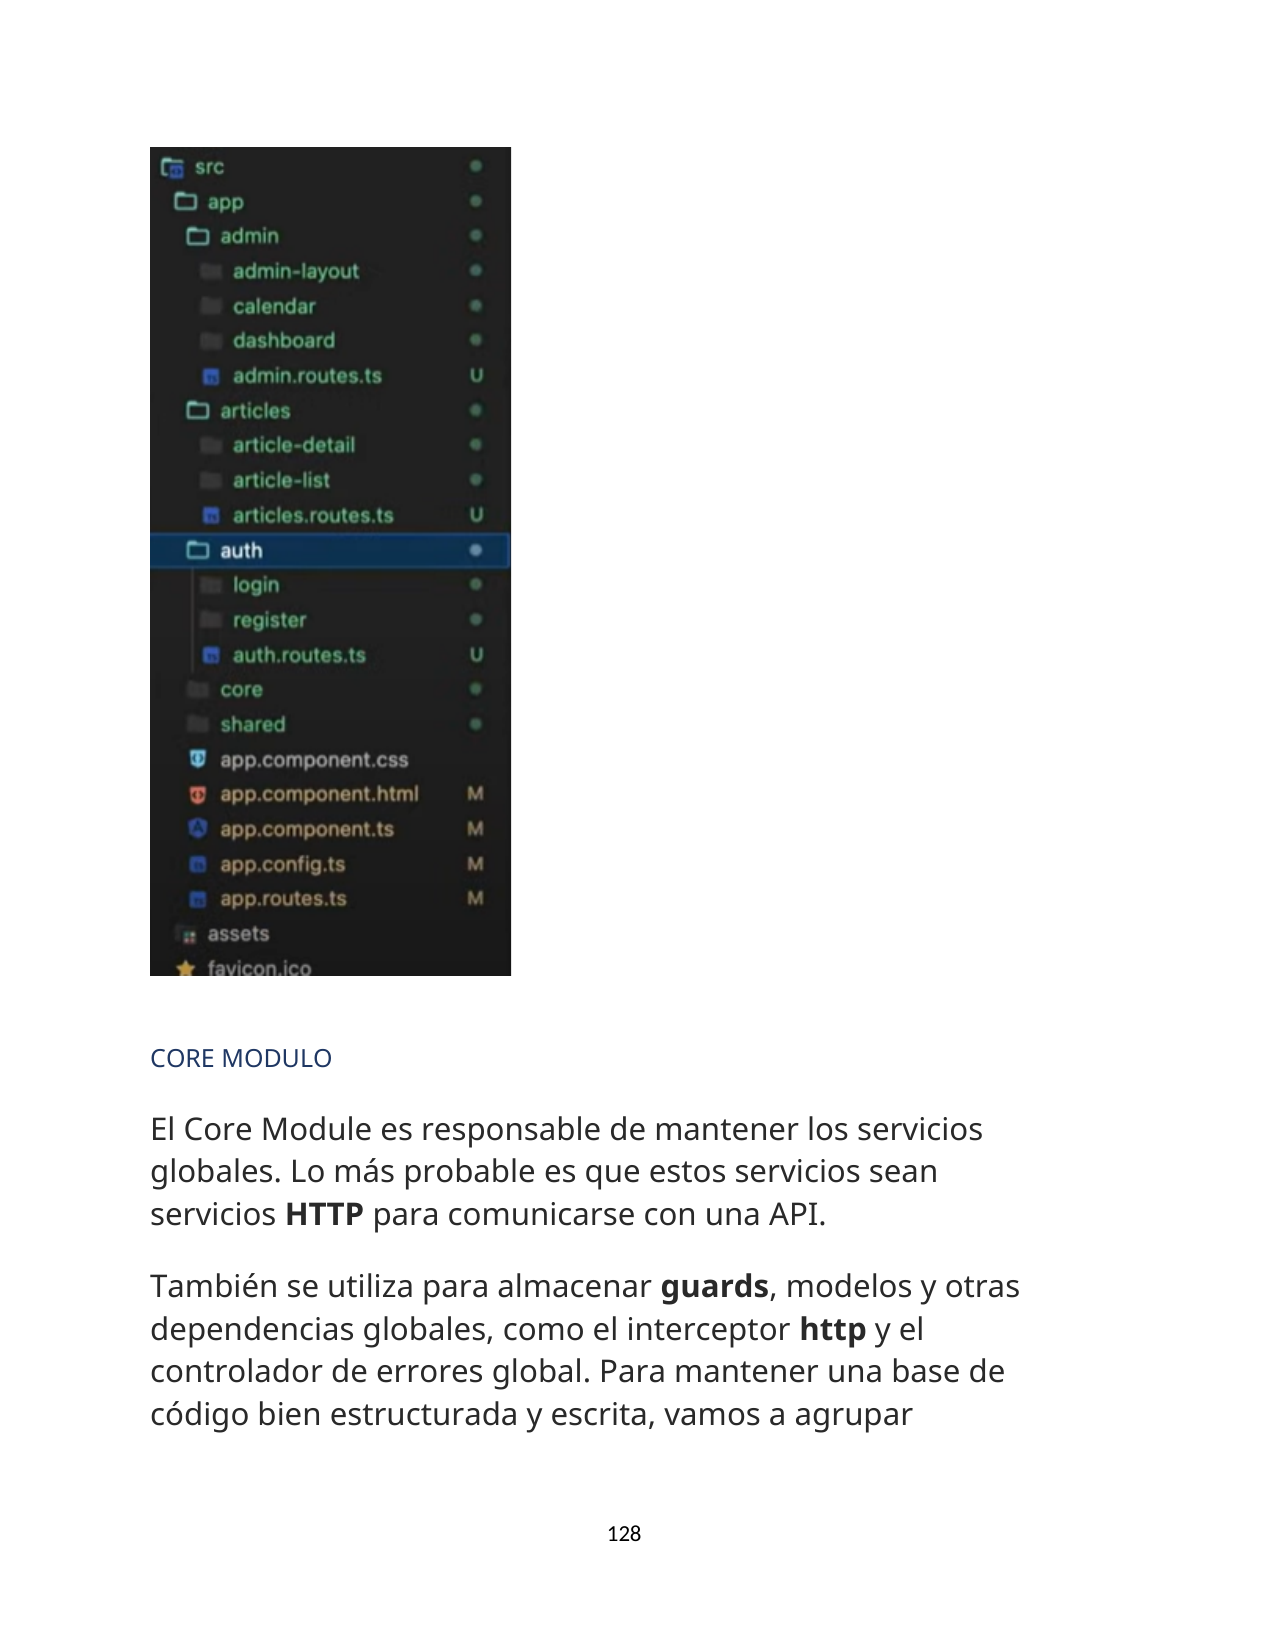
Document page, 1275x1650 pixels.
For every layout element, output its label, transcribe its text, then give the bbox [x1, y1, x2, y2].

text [150, 1264, 1098, 1434]
picture [150, 147, 512, 976]
text El Core Module es responsable de mantener los servicios globales. Lo más probable es que estos servicios sean servicios HTTP para comunicarse con una API. [150, 1107, 1098, 1235]
subtitle CORE MODULO [150, 1041, 1098, 1075]
